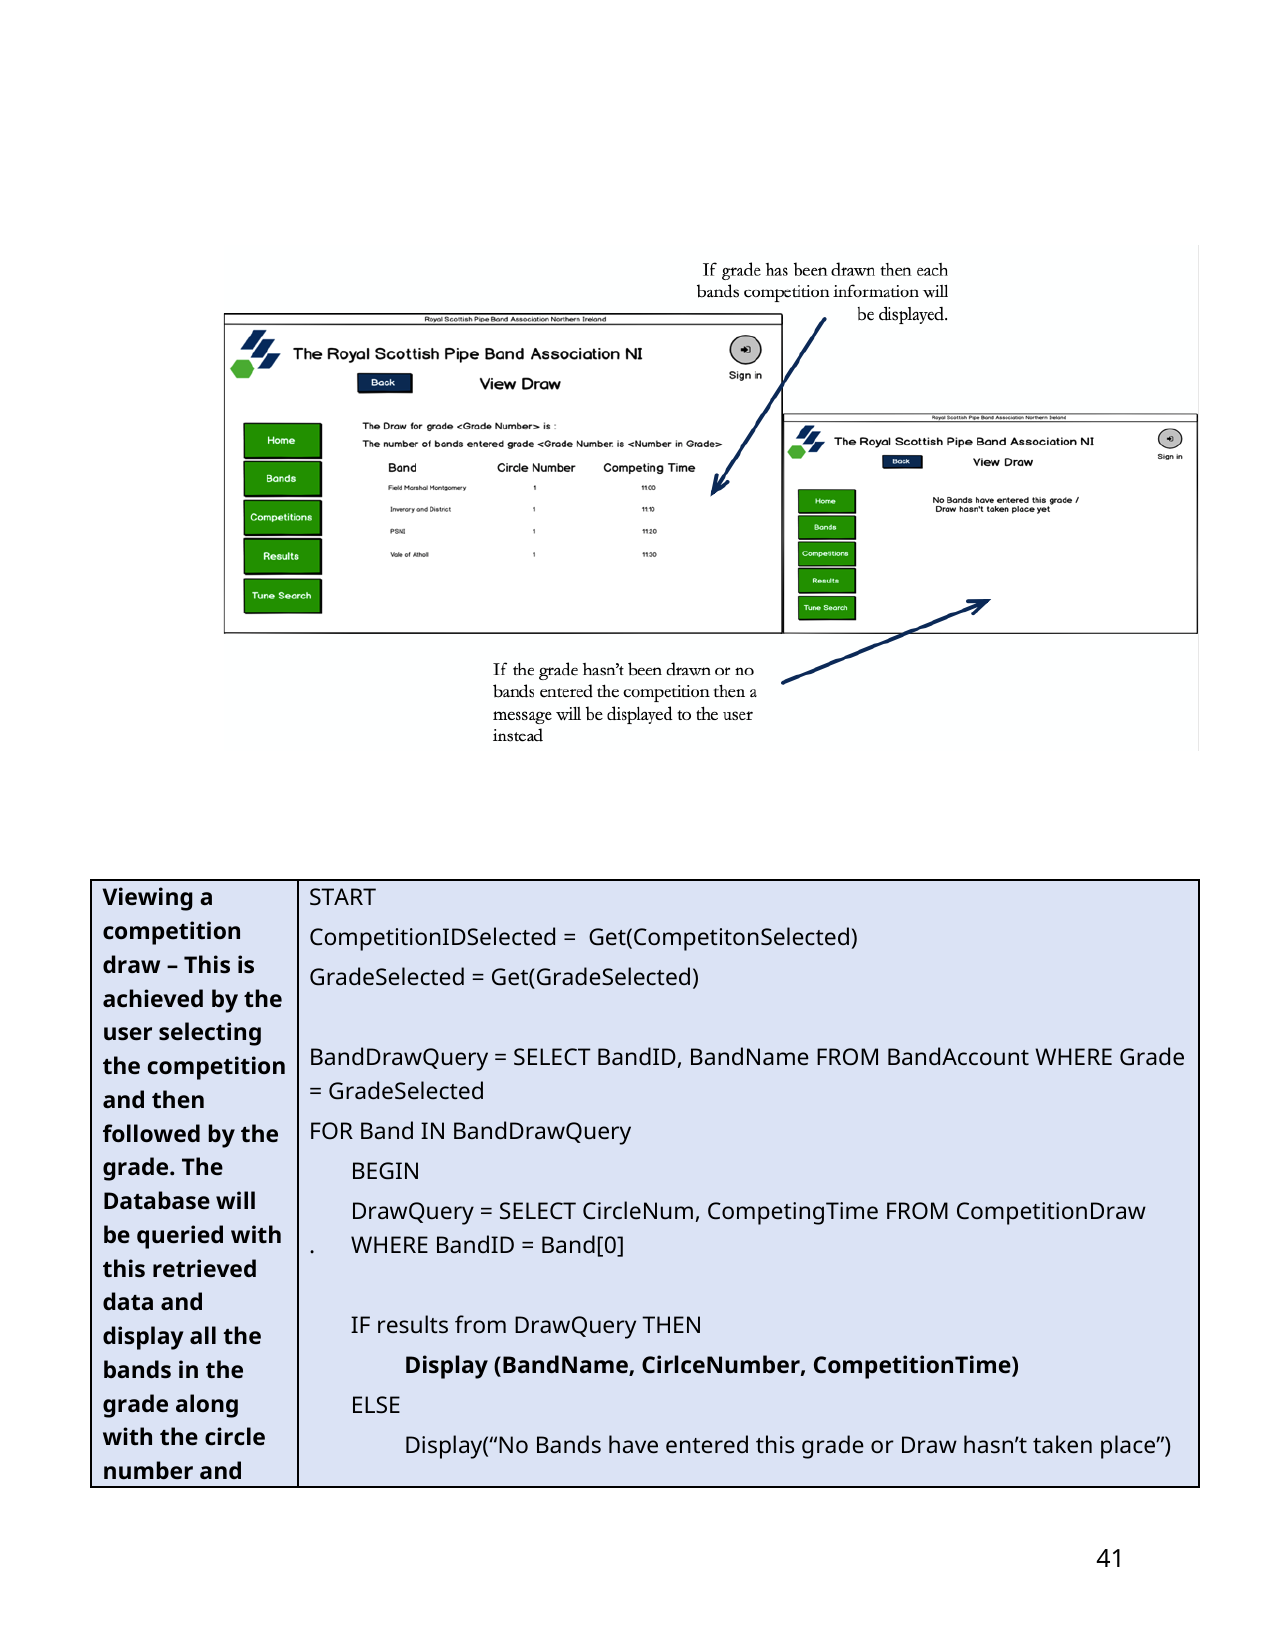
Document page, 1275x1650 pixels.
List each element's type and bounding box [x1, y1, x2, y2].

table_header [299, 881, 1198, 1486]
table_header [92, 881, 297, 1486]
picture [223, 245, 1199, 751]
